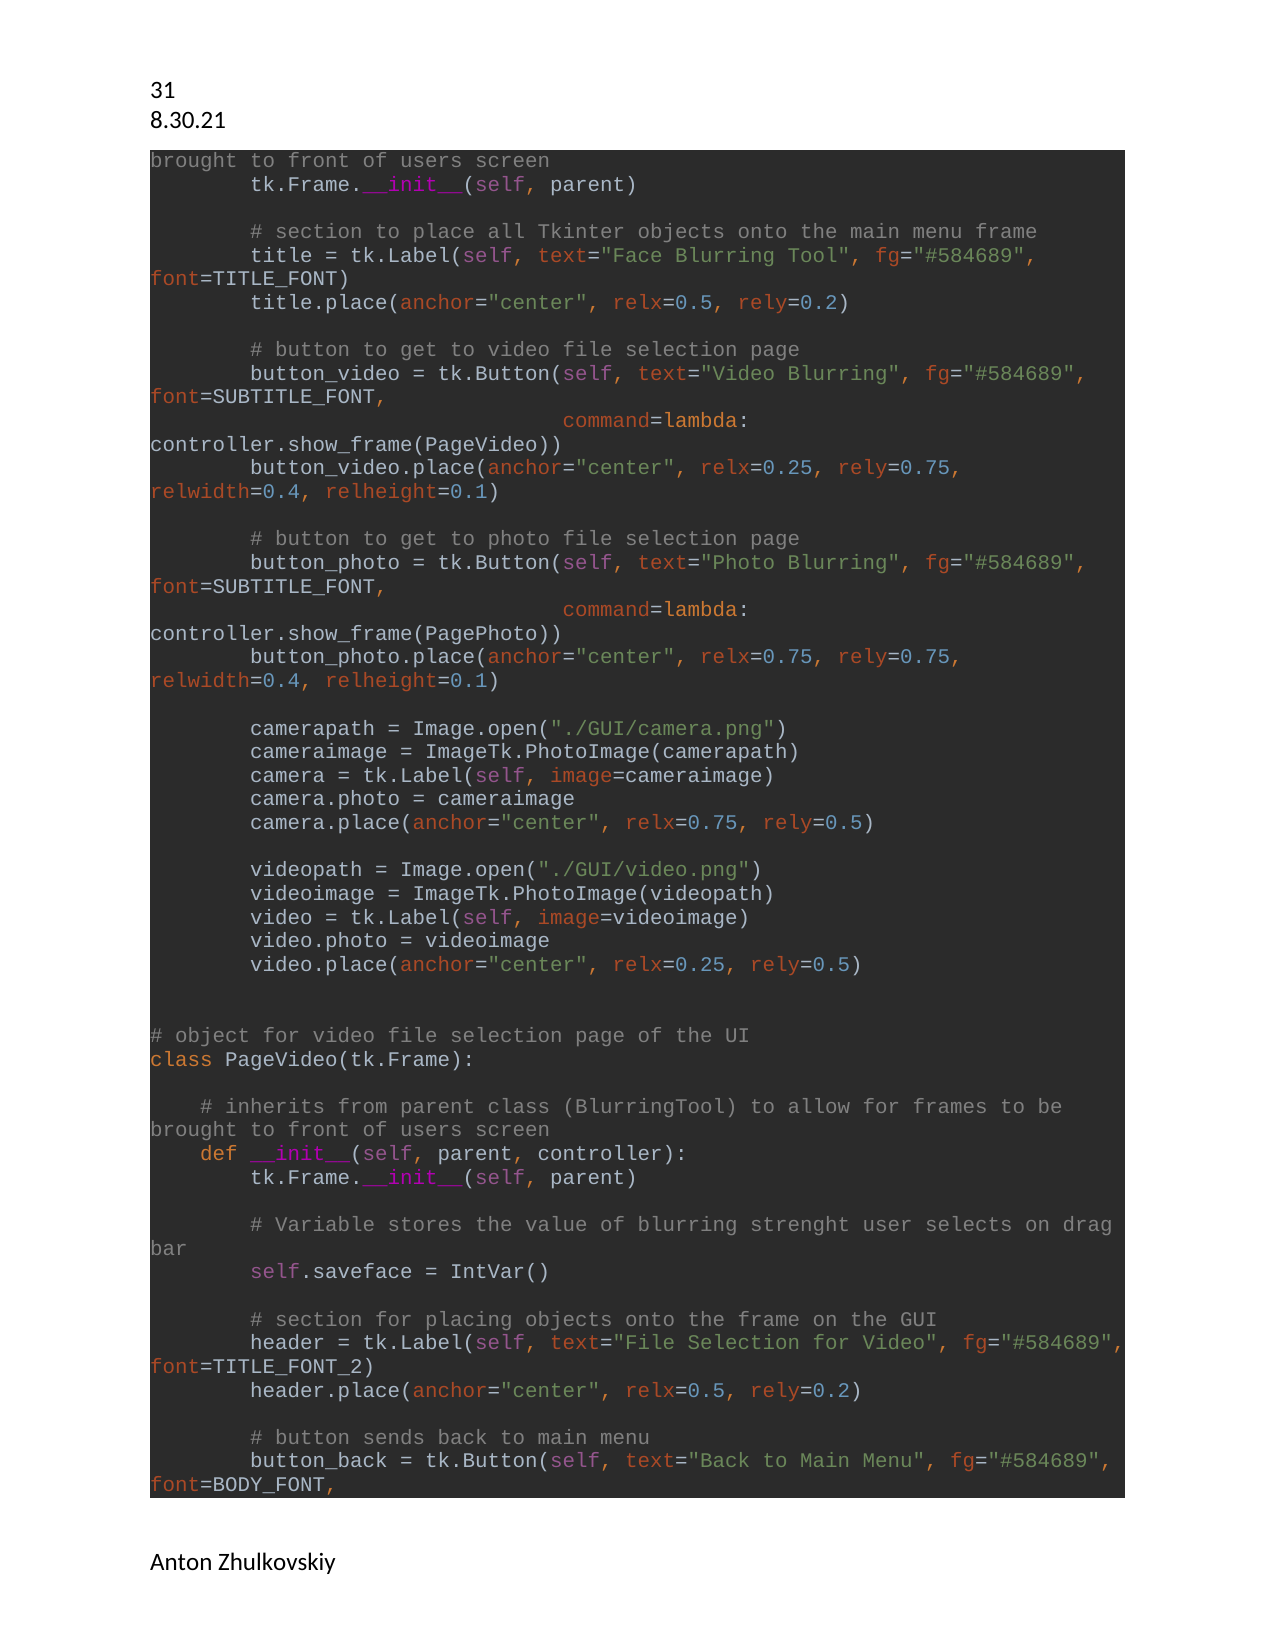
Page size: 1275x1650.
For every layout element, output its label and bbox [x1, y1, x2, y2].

text [150, 150, 1125, 1498]
